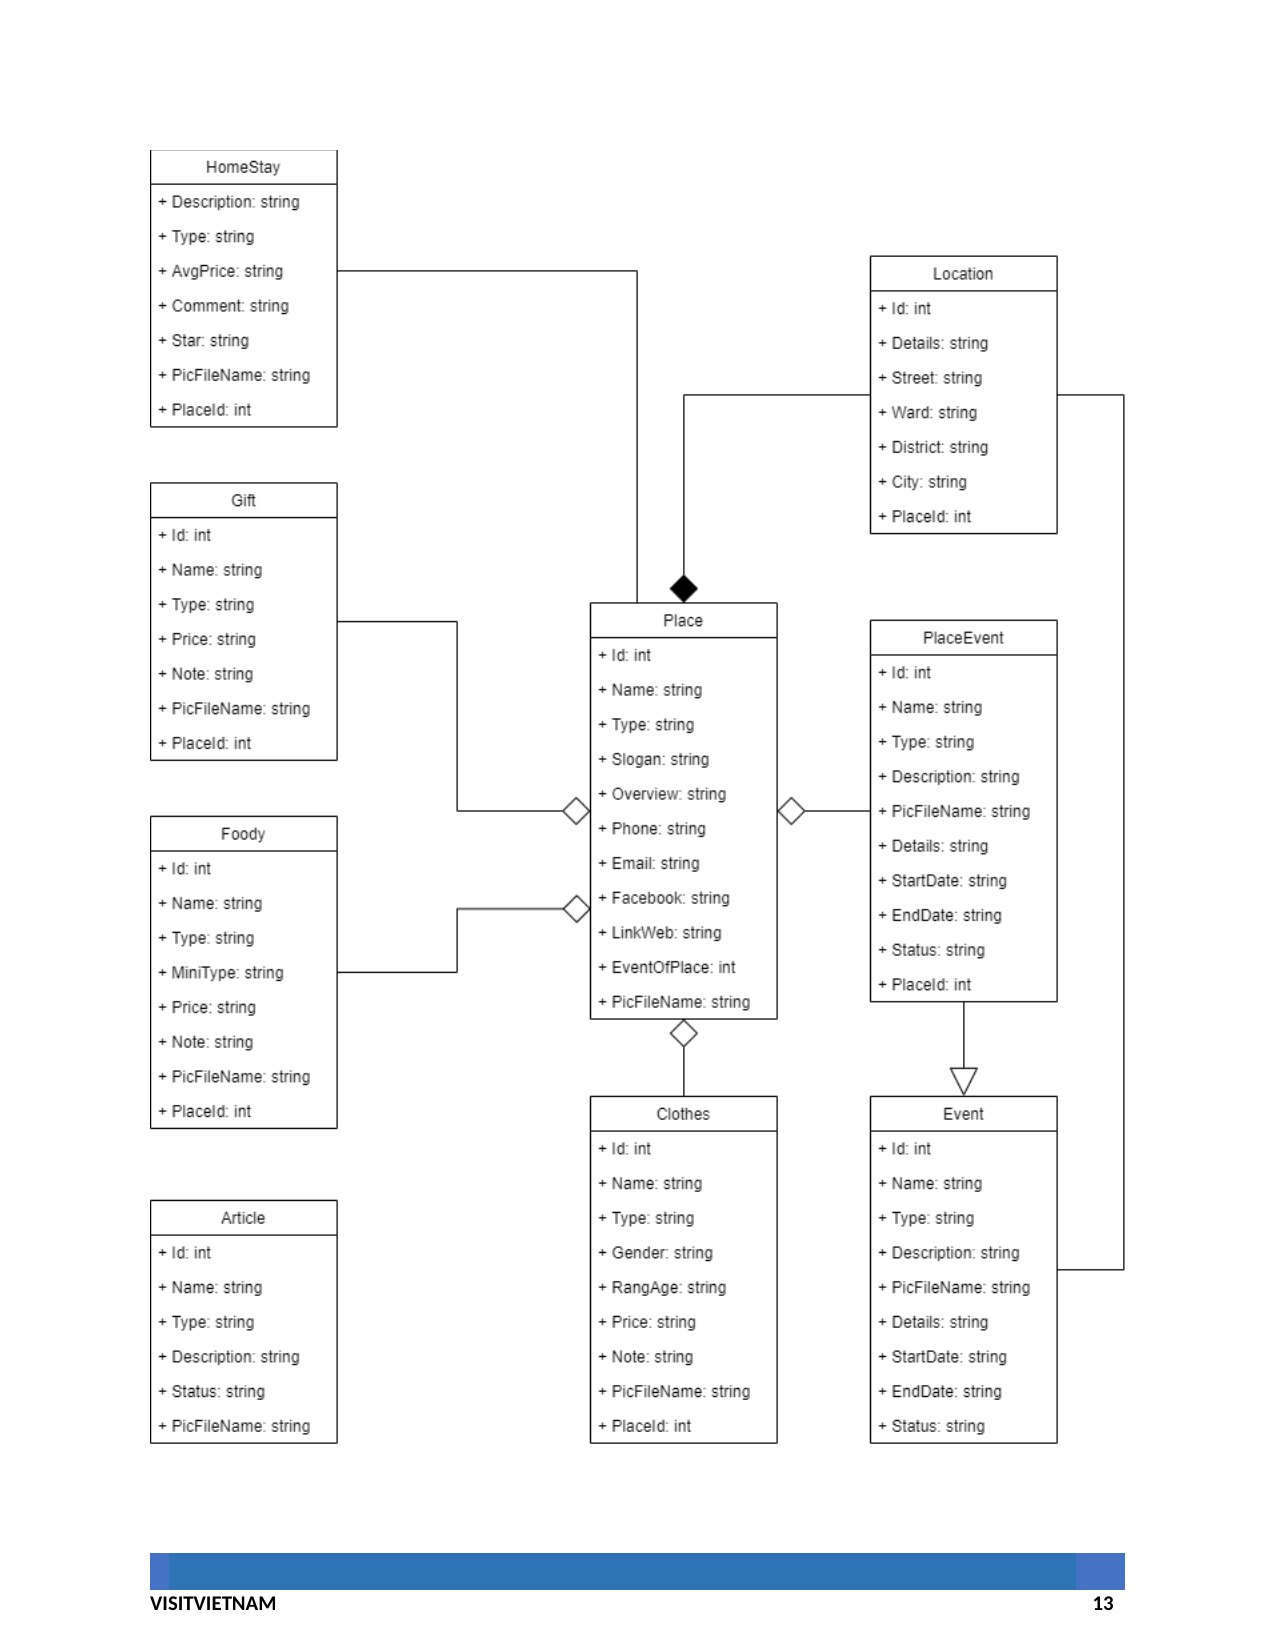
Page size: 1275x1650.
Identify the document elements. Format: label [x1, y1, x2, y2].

picture [150, 150, 1125, 1448]
